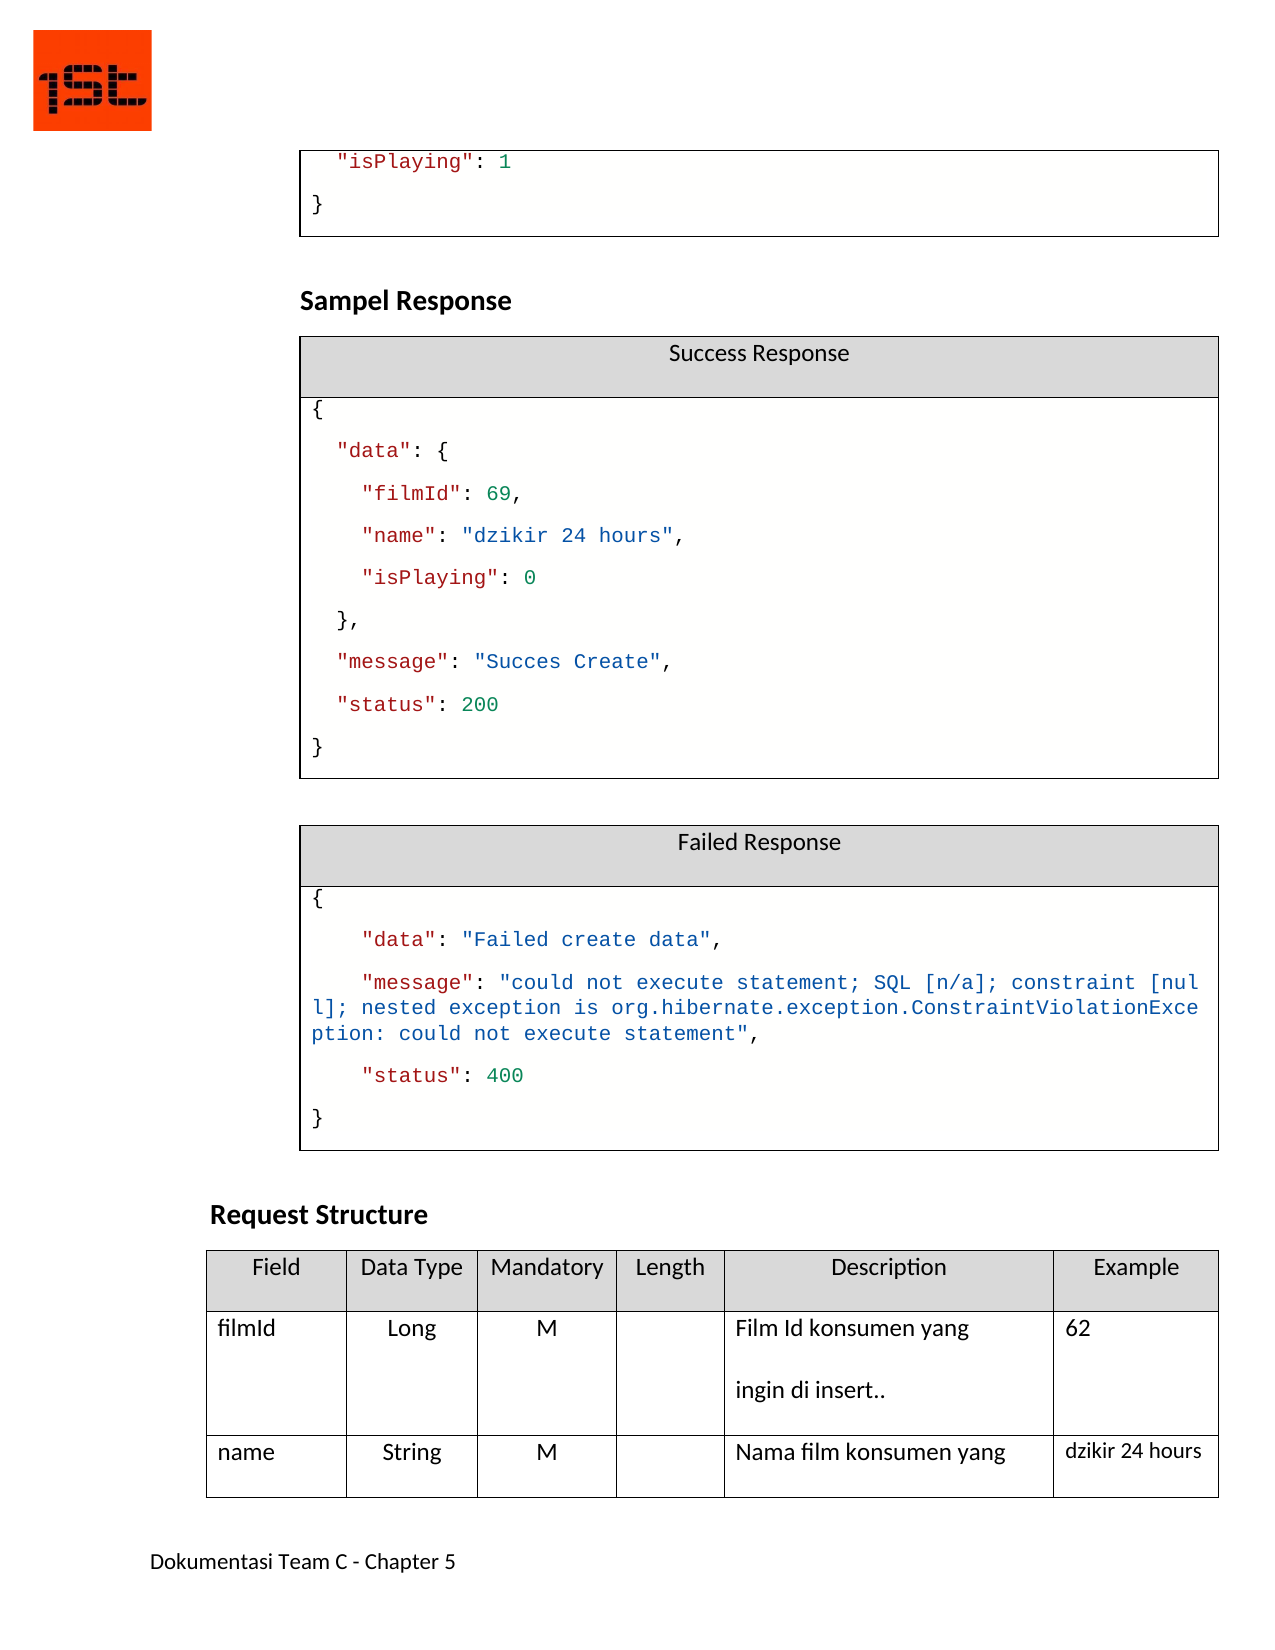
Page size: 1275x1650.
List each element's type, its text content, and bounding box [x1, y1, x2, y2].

table_cell name [207, 1436, 346, 1497]
table_cell [617, 1312, 724, 1435]
table_header Data Type [347, 1251, 477, 1311]
table_cell dzikir 24 hours [1054, 1436, 1218, 1497]
table_cell String [347, 1436, 477, 1497]
table_header Success Response [301, 337, 1218, 397]
table_cell M [478, 1436, 616, 1497]
table_cell 62 [1054, 1312, 1218, 1435]
table_header Description [725, 1251, 1053, 1311]
table_cell [617, 1436, 724, 1497]
text Request Structure [135, 1196, 1125, 1232]
table_header Example [1054, 1251, 1218, 1311]
table_header Failed Response [301, 826, 1218, 886]
table_cell filmId [207, 1312, 346, 1435]
table_cell { "data": "Failed create data", "message": "could not execute statement; SQL [n/a]; constraint [null]; nested exception is org.hibernate.exception.ConstraintViolationException: could not execute statement", "status": 400 } [301, 887, 1218, 1149]
picture [33, 30, 152, 131]
table_cell Long [347, 1312, 477, 1435]
table_header Mandatory [478, 1251, 616, 1311]
table_cell { "data": { "filmId": 69, "name": "dzikir 24 hours", "isPlaying": 0 }, "message": "Succes Create", "status": 200 } [301, 398, 1218, 778]
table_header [301, 151, 1218, 236]
table_header Length [617, 1251, 724, 1311]
text Sampel Response [300, 282, 1125, 318]
table_header Field [207, 1251, 346, 1311]
table_cell M [478, 1312, 616, 1435]
table_cell Film Id konsumen yang ingin di insert.. [725, 1312, 1053, 1435]
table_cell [725, 1436, 1053, 1497]
